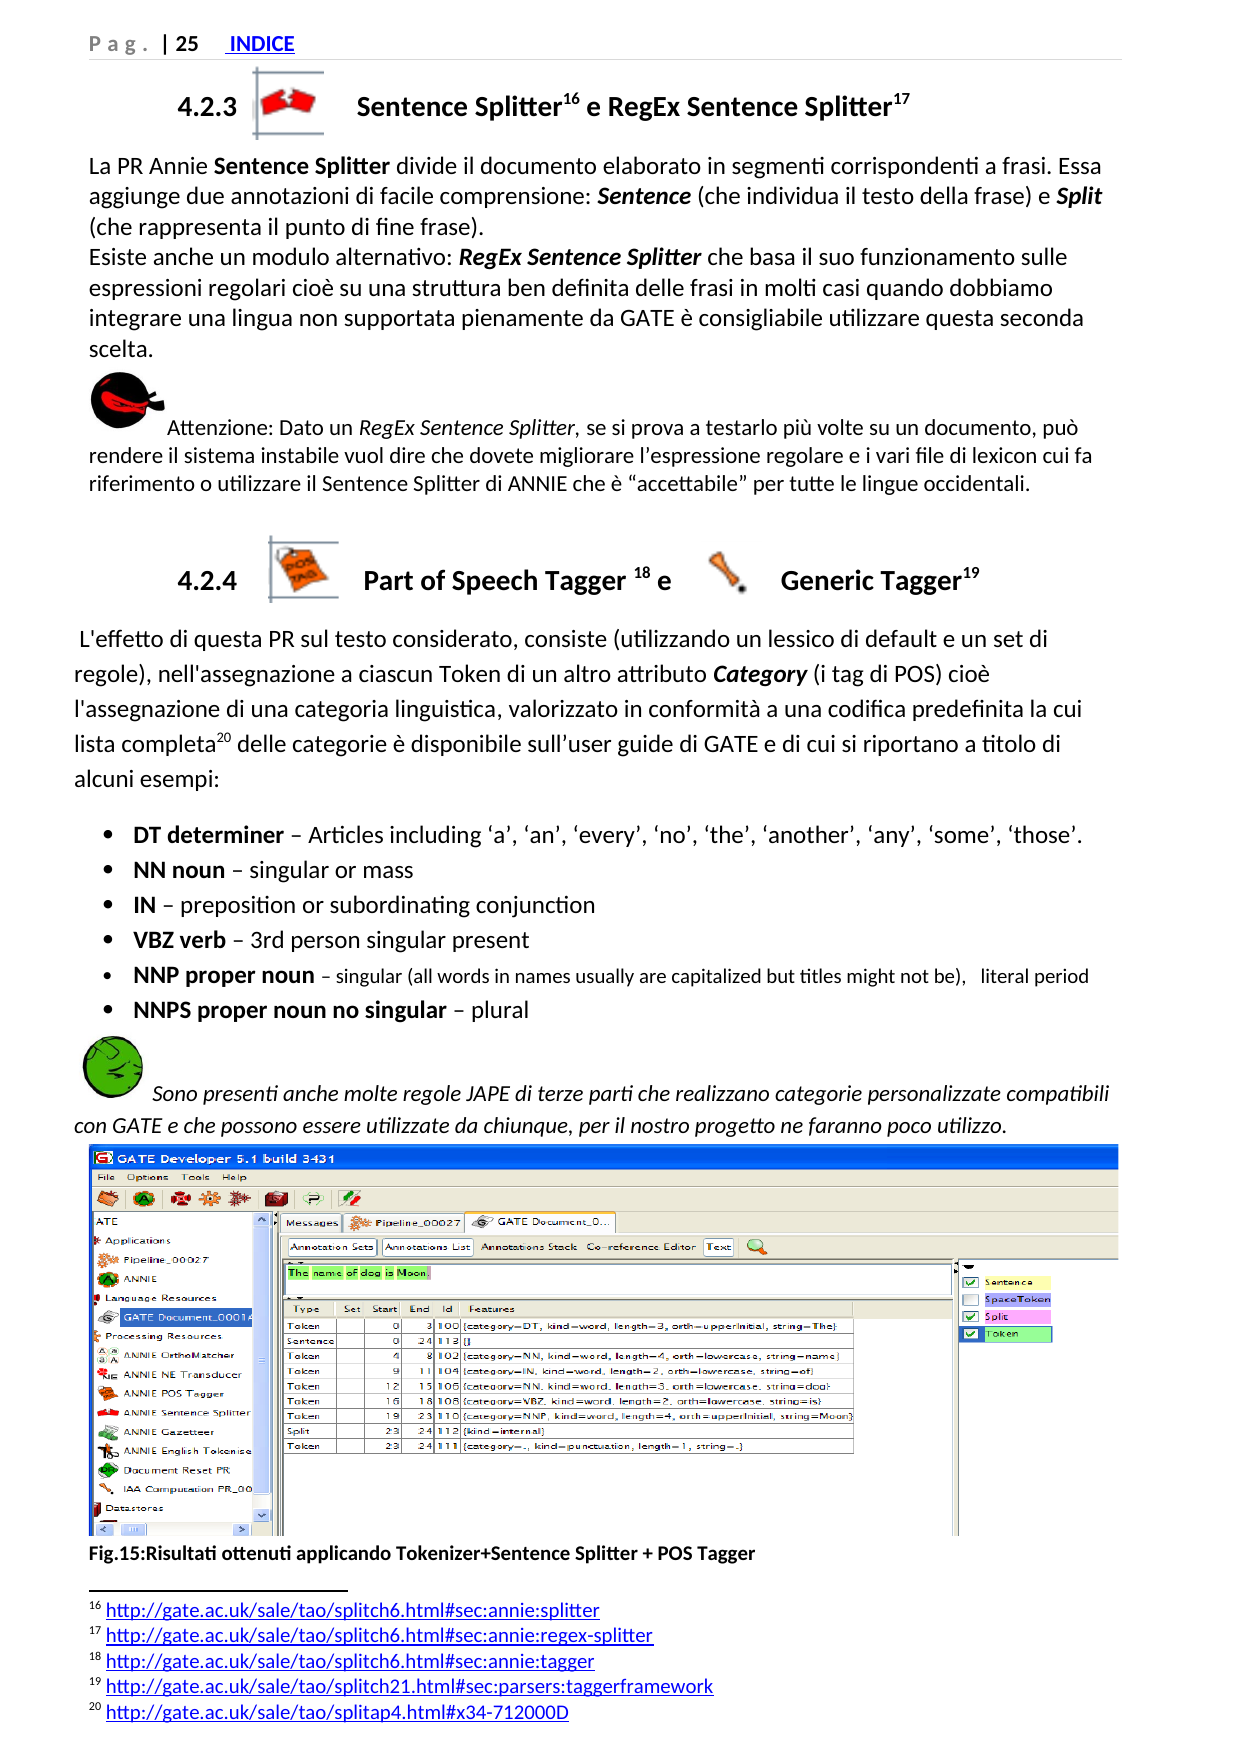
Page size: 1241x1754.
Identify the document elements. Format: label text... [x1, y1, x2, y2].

list NN noun – singular or mass [103, 854, 1122, 885]
picture [88, 1143, 1119, 1536]
picture [700, 540, 762, 607]
list Part of Speech Tagger e Generic Tagger [339, 562, 700, 597]
list NNP proper noun – singular (all words in names usually are capitalized but titles might not be), literal period [103, 959, 1122, 990]
text L'effetto di questa PR sul testo considerato, consiste (utilizzando un lessico di default e un set di regole), nell'assegnazione a ciascun Token di un altro attributo Category (i tag di POS) cioè l'assegnazione di una categoria linguistica, valorizzato in conformità a una codifica predefinita la cui lista completa delle categorie è disponibile sull’user guide di GATE e di cui si riportano a titolo di alcuni esempi: [74, 623, 1122, 794]
text La PR Annie Sentence Splitter divide il documento elaborato in segmenti corrispondenti a frasi. Essa aggiunge due annotazioni di facile comprensione: Sentence (che individua il testo della frase) e Split (che rappresenta il punto di fine frase). [89, 150, 1122, 241]
picture [88, 363, 167, 436]
picture [268, 534, 339, 603]
list NNPS proper noun no singular – plural [103, 994, 1122, 1025]
list VBZ verb – 3rd person singular present [103, 924, 1122, 955]
picture [252, 63, 324, 140]
text Fig.15:Risultati ottenuti applicando Tokenizer+Sentence Splitter + POS Tagger [89, 1540, 1122, 1565]
list Part of Speech Tagger e Generic Tagger [177, 562, 268, 597]
list Sentence Splitter e RegEx Sentence Splitter [324, 88, 1122, 124]
list Sentence Splitter e RegEx Sentence Splitter [177, 88, 252, 124]
list Part of Speech Tagger e Generic Tagger [762, 562, 1122, 597]
text Attenzione: Dato un RegEx Sentence Splitter, se si prova a testarlo più volte su un documento, può rendere il sistema instabile vuol dire che dovete migliorare l’espressione regolare e i vari file di lexicon cui fa riferimento o utilizzare il Sentence Splitter di ANNIE che è “accettabile” per tutte le lingue occidentali. [89, 363, 1122, 497]
text Esiste anche un modulo alternativo: RegEx Sentence Splitter che basa il suo funzionamento sulle espressioni regolari cioè su una struttura ben definita delle frasi in molti casi quando dobbiamo integrare una lingua non supportata pienamente da GATE è consigliabile utilizzare questa seconda scelta. [89, 241, 1122, 363]
list IN – preposition or subordinating conjunction [103, 889, 1122, 920]
text Sono presenti anche molte regole JAPE di terze parti che realizzano categorie personalizzate compatibili con GATE e che possono essere utilizzate da chiunque, per il nostro progetto ne faranno poco utilizzo. [74, 1029, 1122, 1139]
list DT determiner – Articles including ‘a’, ‘an’, ‘every’, ‘no’, ‘the’, ‘another’, ‘any’, ‘some’, ‘those’. [103, 819, 1122, 850]
picture [73, 1029, 152, 1102]
